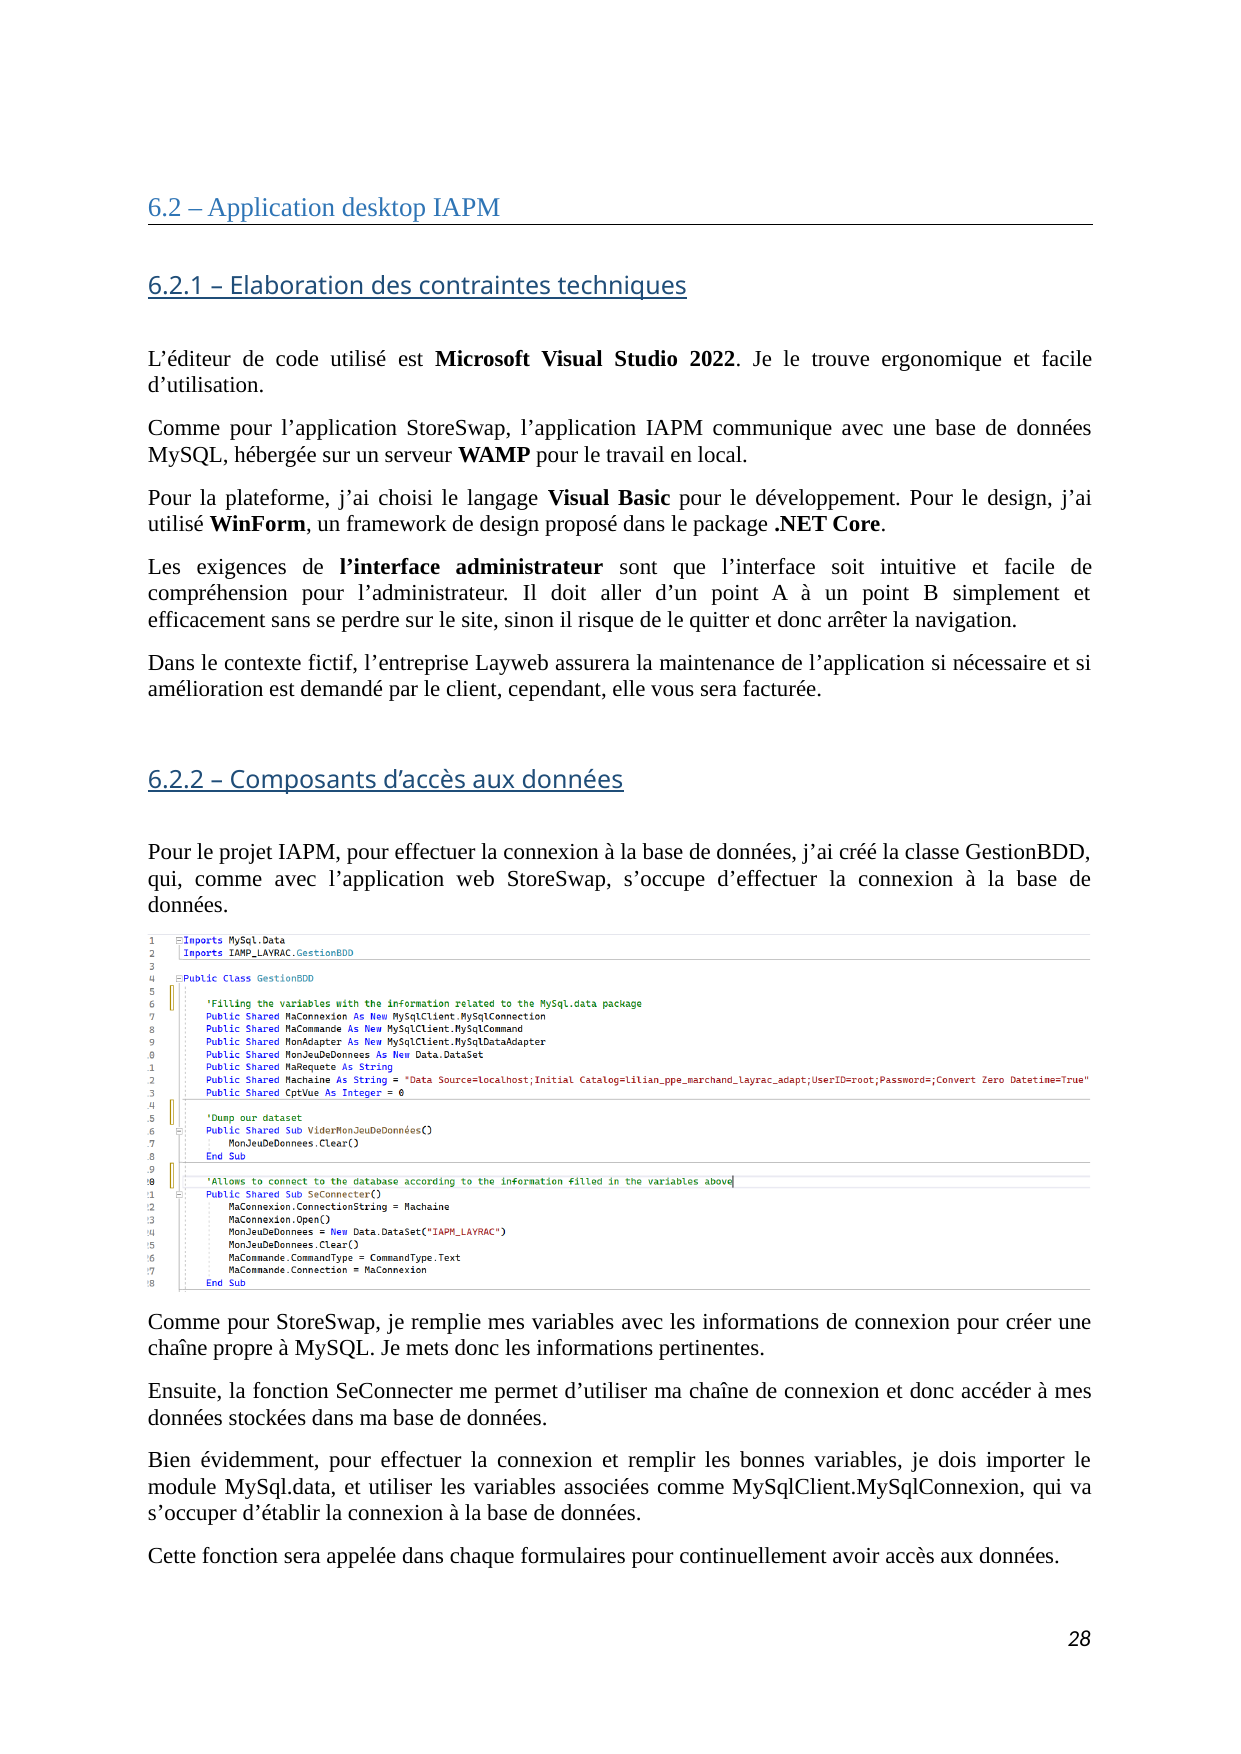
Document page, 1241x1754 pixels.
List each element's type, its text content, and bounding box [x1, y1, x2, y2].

picture [147, 934, 1091, 1292]
text Dans le contexte fictif, l’entreprise Layweb assurera la maintenance de l’application si nécessaire et si amélioration est demandé par le client, cependant, elle vous sera facturée. [148, 649, 1093, 702]
text Comme pour l’application StoreSwap, l’application IAPM communique avec une base de données MySQL, hébergée sur un serveur WAMP pour le travail en local. [148, 414, 1093, 467]
subtitle 6.2.1 – Elaboration des contraintes techniques [148, 268, 1093, 302]
text Ensuite, la fonction SeConnecter me permet d’utiliser ma chaîne de connexion et donc accéder à mes données stockées dans ma base de données. [148, 1377, 1093, 1430]
subtitle 6.2.2 – Composants d’accès aux données [148, 761, 1093, 795]
text Bien évidemment, pour effectuer la connexion et remplir les bonnes variables, je dois importer le module MySql.data, et utiliser les variables associées comme MySqlClient.MySqlConnexion, qui va s’occuper d’établir la connexion à la base de données. [148, 1447, 1093, 1526]
subtitle 6.2 – Application desktop IAPM [148, 191, 1093, 224]
text Pour le projet IAPM, pour effectuer la connexion à la base de données, j’ai créé la classe GestionBDD, qui, comme avec l’application web StoreSwap, s’occupe d’effectuer la connexion à la base de données. [148, 838, 1093, 917]
text Pour la plateforme, j’ai choisi le langage Visual Basic pour le développement. Pour le design, j’ai utilisé WinForm, un framework de design proposé dans le package .NET Core. [148, 484, 1093, 536]
text Les exigences de l’interface administrateur sont que l’interface soit intuitive et facile de compréhension pour l’administrateur. Il doit aller d’un point A à un point B simplement et efficacement sans se perdre sur le site, sinon il risque de le quitter et donc arrêter la navigation. [148, 553, 1093, 632]
text L’éditeur de code utilisé est Microsoft Visual Studio 2022. Je le trouve ergonomique et facile d’utilisation. [148, 345, 1093, 398]
text Cette fonction sera appelée dans chaque formulaires pour continuellement avoir accès aux données. [148, 1542, 1093, 1569]
text Comme pour StoreSwap, je remplie mes variables avec les informations de connexion pour créer une chaîne propre à MySQL. Je mets donc les informations pertinentes. [148, 1308, 1093, 1361]
